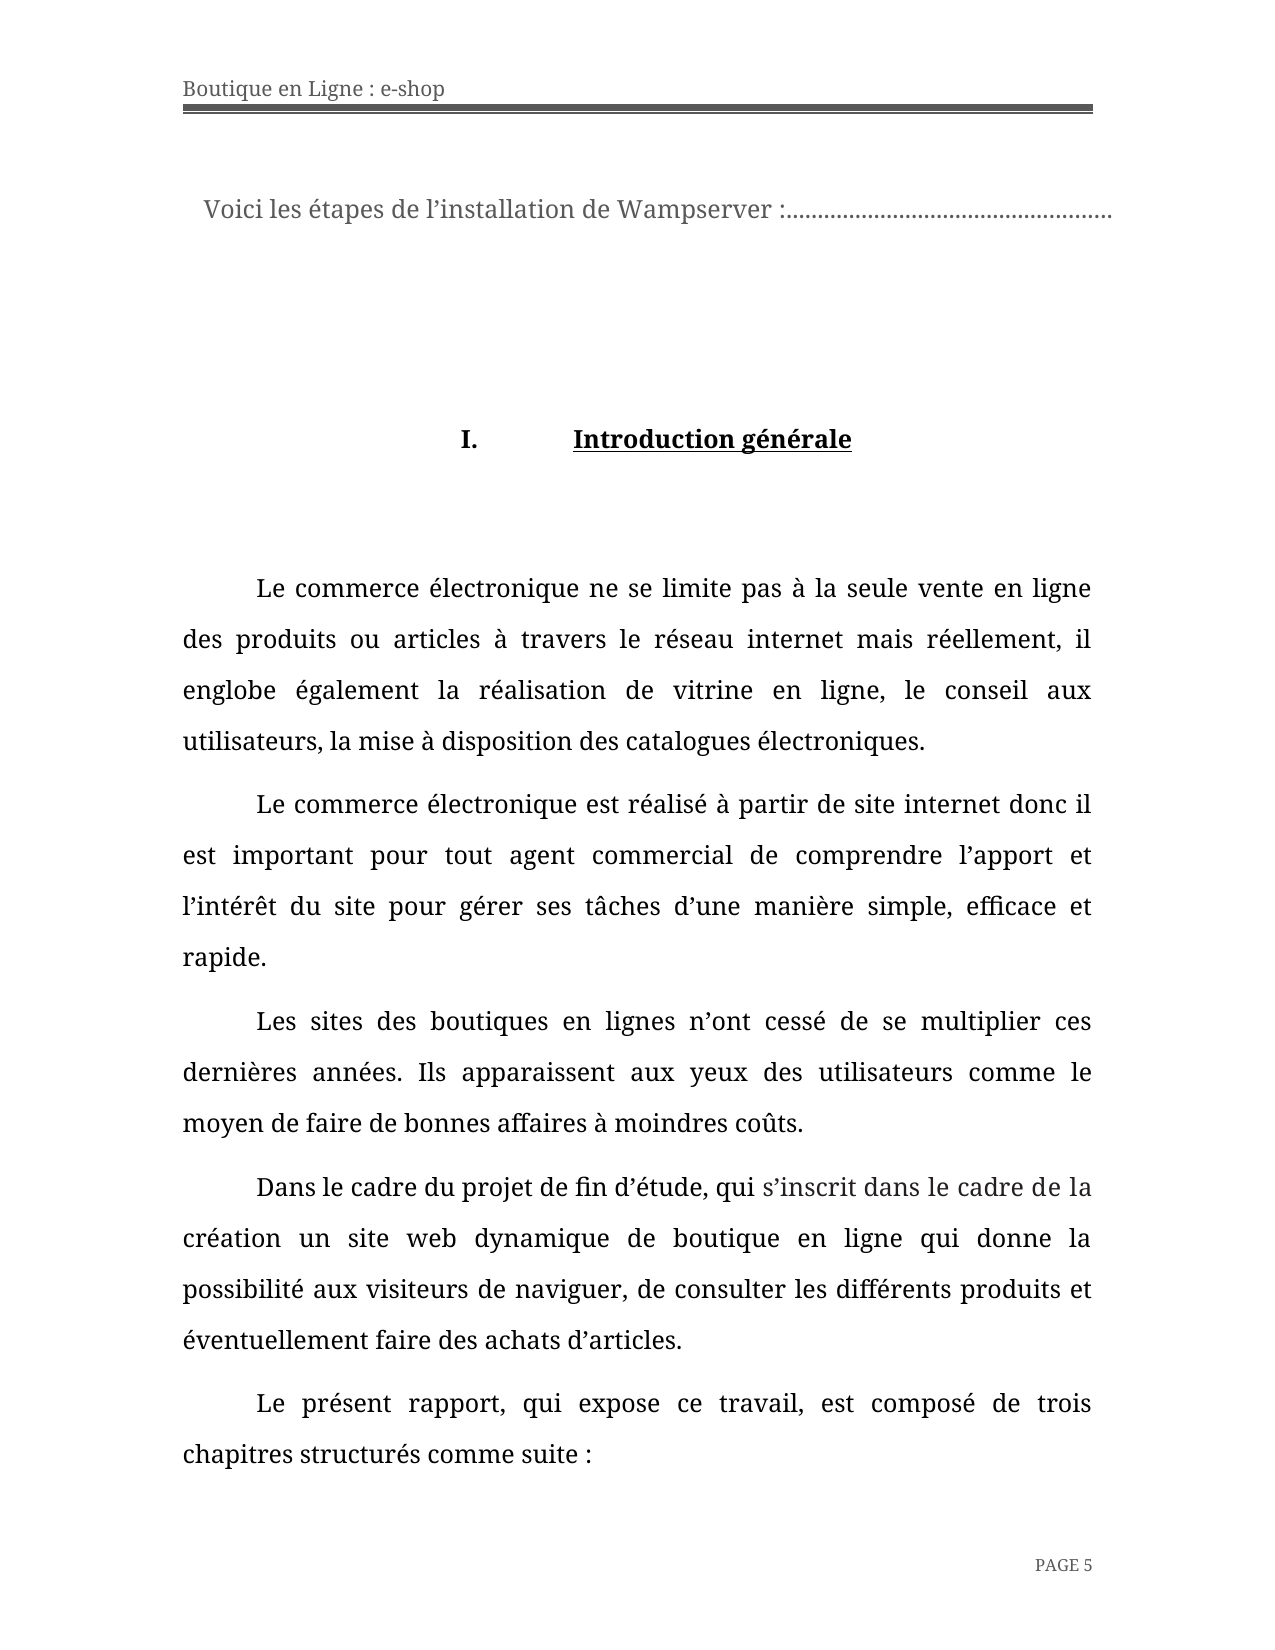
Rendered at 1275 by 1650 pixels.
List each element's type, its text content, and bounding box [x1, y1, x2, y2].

text Les sites des boutiques en lignes n’ont cessé de se multiplier ces dernières années. Ils apparaissent aux yeux des utilisateurs comme le moyen de faire de bonnes affaires à moindres coûts. [182, 1004, 1093, 1140]
list Introduction générale [220, 422, 1093, 456]
text Le commerce électronique ne se limite pas à la seule vente en ligne des produits ou articles à travers le réseau internet mais réellement, il englobe également la réalisation de vitrine en ligne, le conseil aux utilisateurs, la mise à disposition des catalogues électroniques. [182, 570, 1093, 757]
text Le commerce électronique est réalisé à partir de site internet donc il est important pour tout agent commercial de comprendre l’apport et l’intérêt du site pour gérer ses tâches d’une manière simple, efficace et rapide. [182, 787, 1093, 974]
text Dans le cadre du projet de fin d’étude, qui s’inscrit dans le cadre de la création un site web dynamique de boutique en ligne qui donne la possibilité aux visiteurs de naviguer, de consulter les différents produits et éventuellement faire des achats d’articles. [182, 1169, 1093, 1356]
text Le présent rapport, qui expose ce travail, est composé de trois chapitres structurés comme suite : [182, 1386, 1093, 1471]
